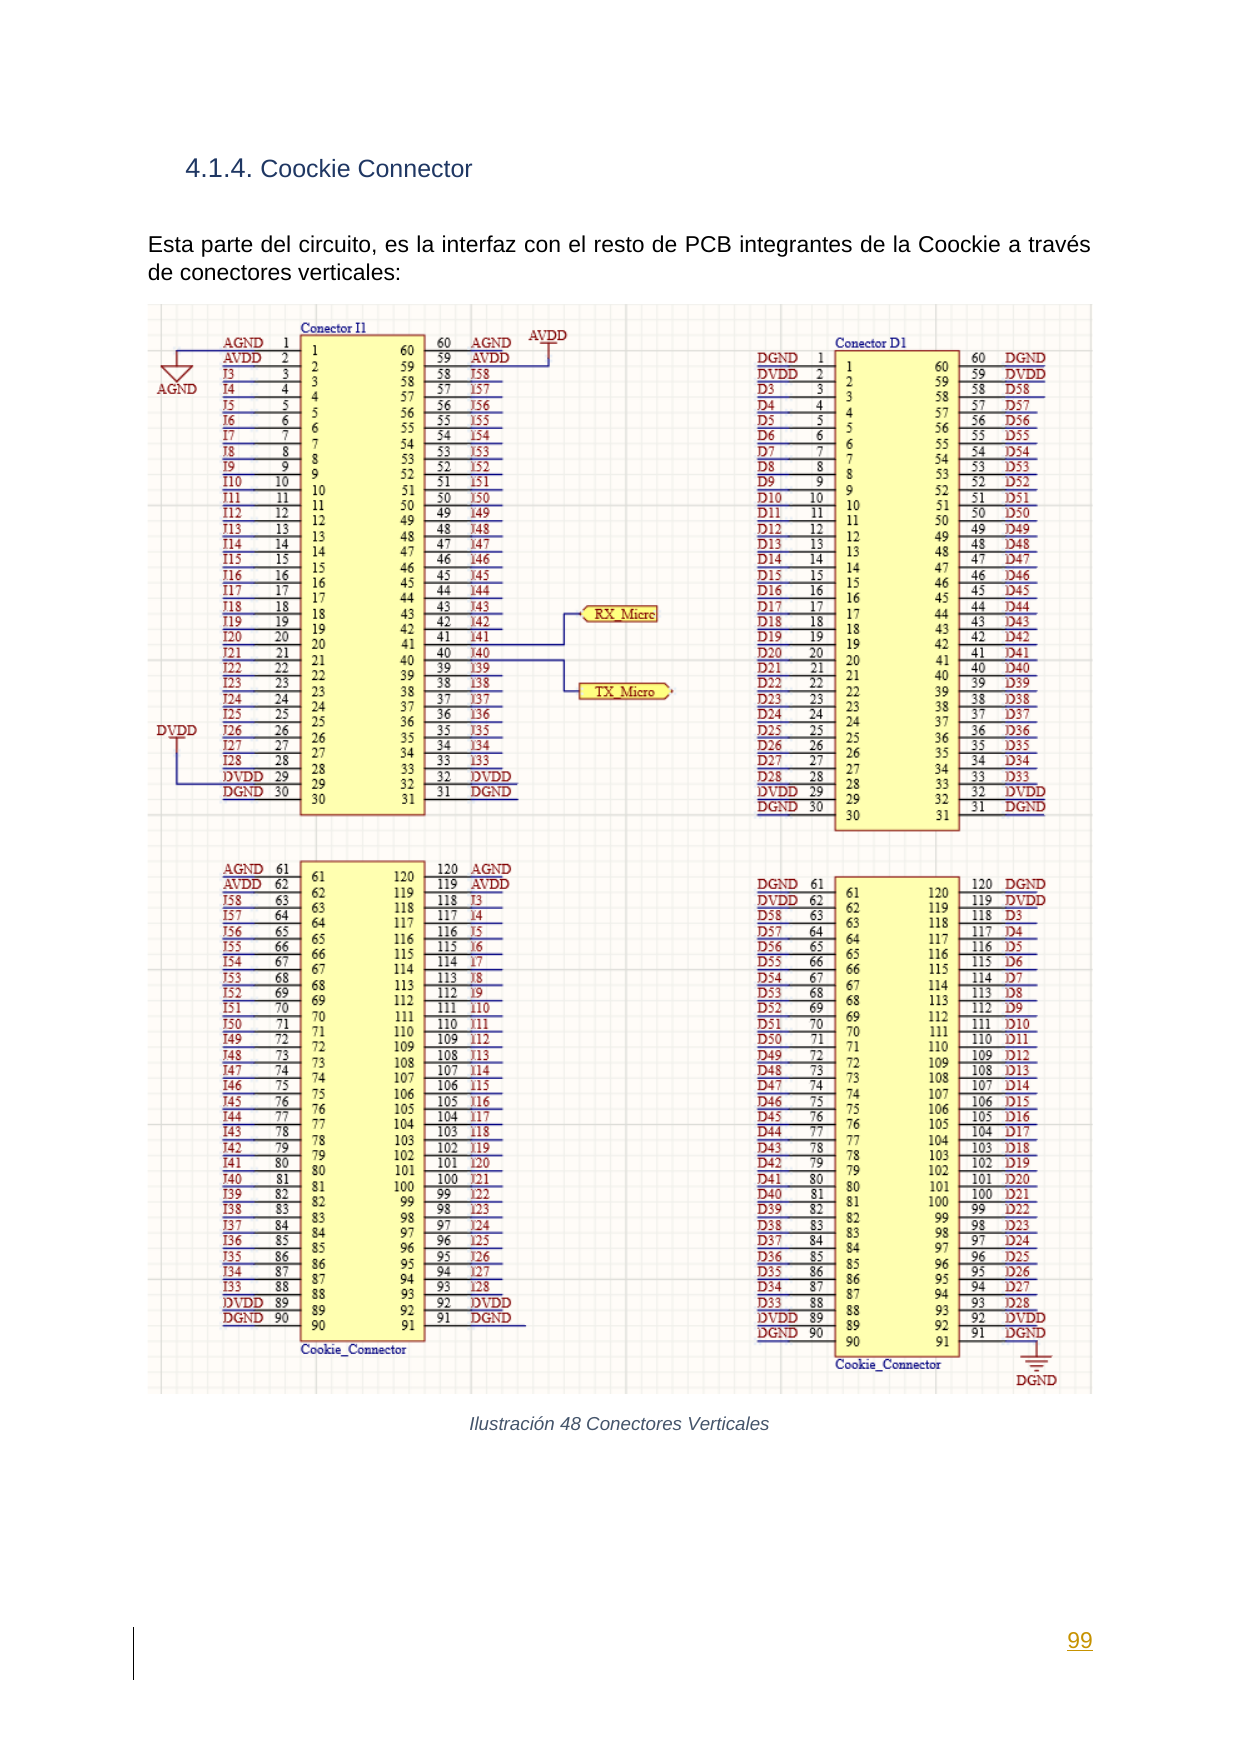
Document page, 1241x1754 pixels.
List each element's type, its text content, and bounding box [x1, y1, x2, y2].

text Ilustración Conectores Verticales [148, 1413, 1092, 1434]
subtitle Coockie Connector [185, 152, 1092, 183]
picture [147, 304, 1093, 1394]
text Esta parte del circuito, es la interfaz con el resto de PCB integrantes de la Coockie a través de conectores verticales: [148, 231, 1092, 286]
